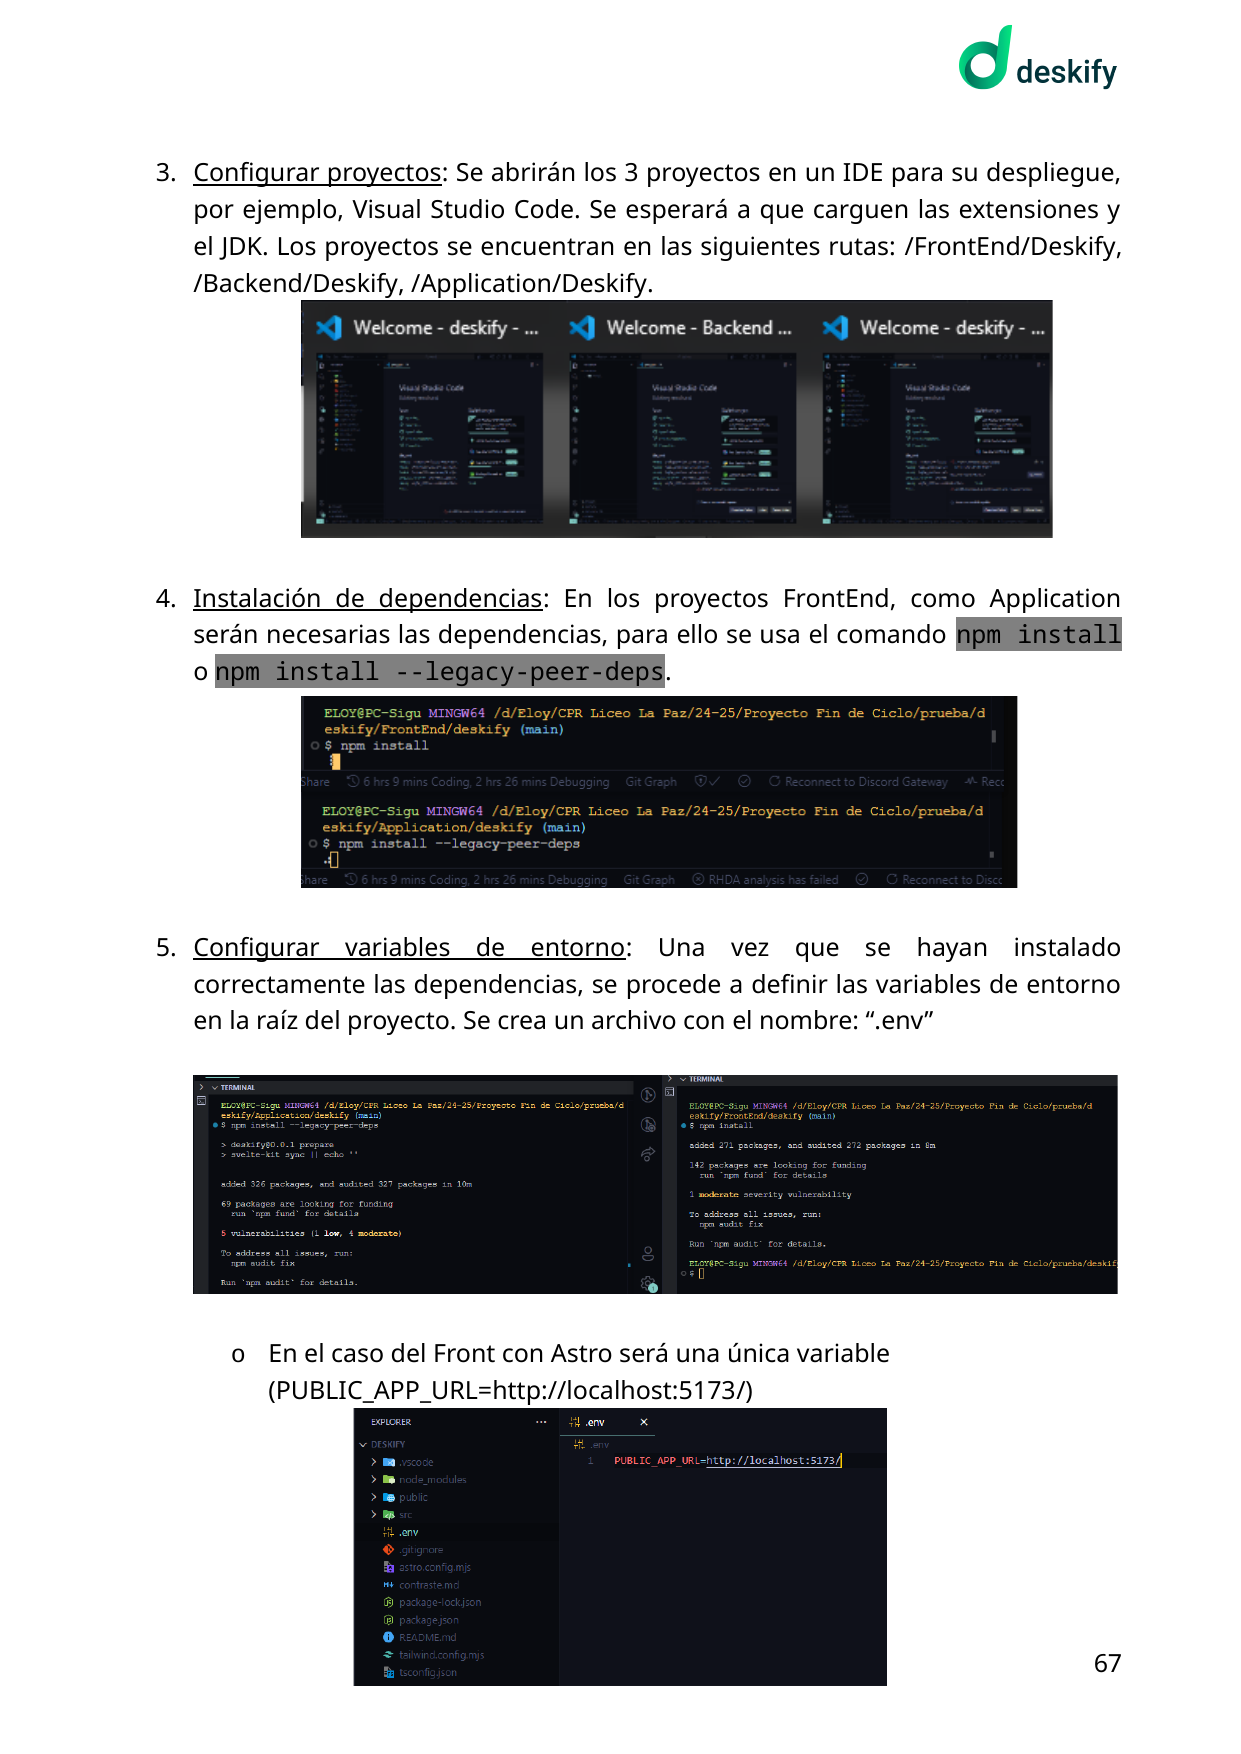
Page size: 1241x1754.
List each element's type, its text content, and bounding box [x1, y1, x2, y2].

list (PUBLIC_APP_URL=http://localhost:5173/) [268, 1373, 1122, 1407]
list Configurar proyectos: Se abrirán los 3 proyectos en un IDE para su despliegue, por ejemplo, Visual Studio Code. Se esperará a que carguen las extensiones y el JDK. Los proyectos se encuentran en las siguientes rutas: /FrontEnd/Deskify, /Backend/Deskify, /Application/Deskify. [156, 155, 1122, 299]
picture [301, 300, 1053, 538]
list Instalación de dependencias: En los proyectos FrontEnd, como Application serán necesarias las dependencias, para ello se usa el comando npm install o npm install --legacy-peer-deps. [156, 580, 1122, 688]
picture [953, 22, 1127, 92]
picture [193, 1075, 1118, 1294]
picture [353, 1408, 887, 1686]
list Configurar variables de entorno: Una vez que se hayan instalado correctamente las dependencias, se procede a definir las variables de entorno en la raíz del proyecto. Se crea un archivo con el nombre: “.env” [156, 929, 1122, 1037]
list En el caso del Front con Astro será una única variable [231, 1336, 1122, 1370]
picture [301, 696, 1018, 888]
